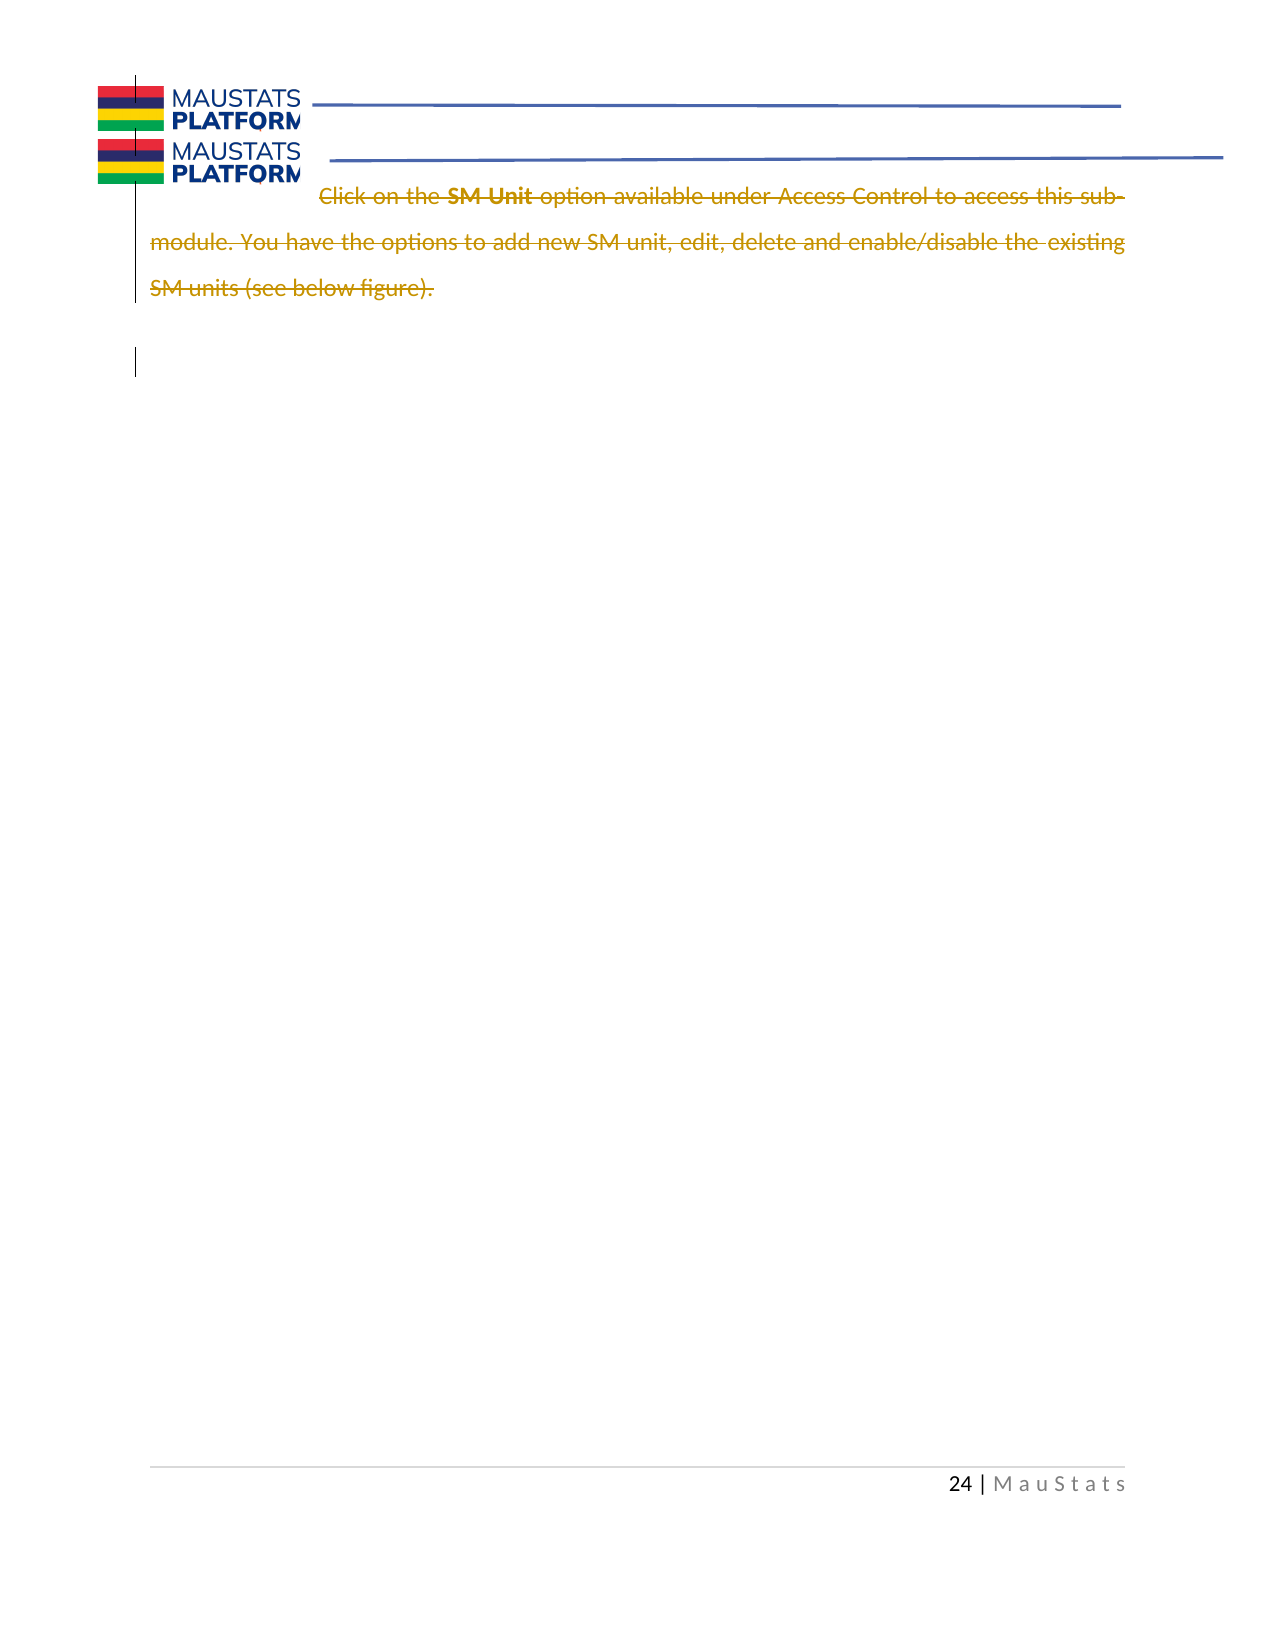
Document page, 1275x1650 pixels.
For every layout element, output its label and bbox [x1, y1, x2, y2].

picture [96, 86, 300, 131]
picture [96, 139, 300, 184]
